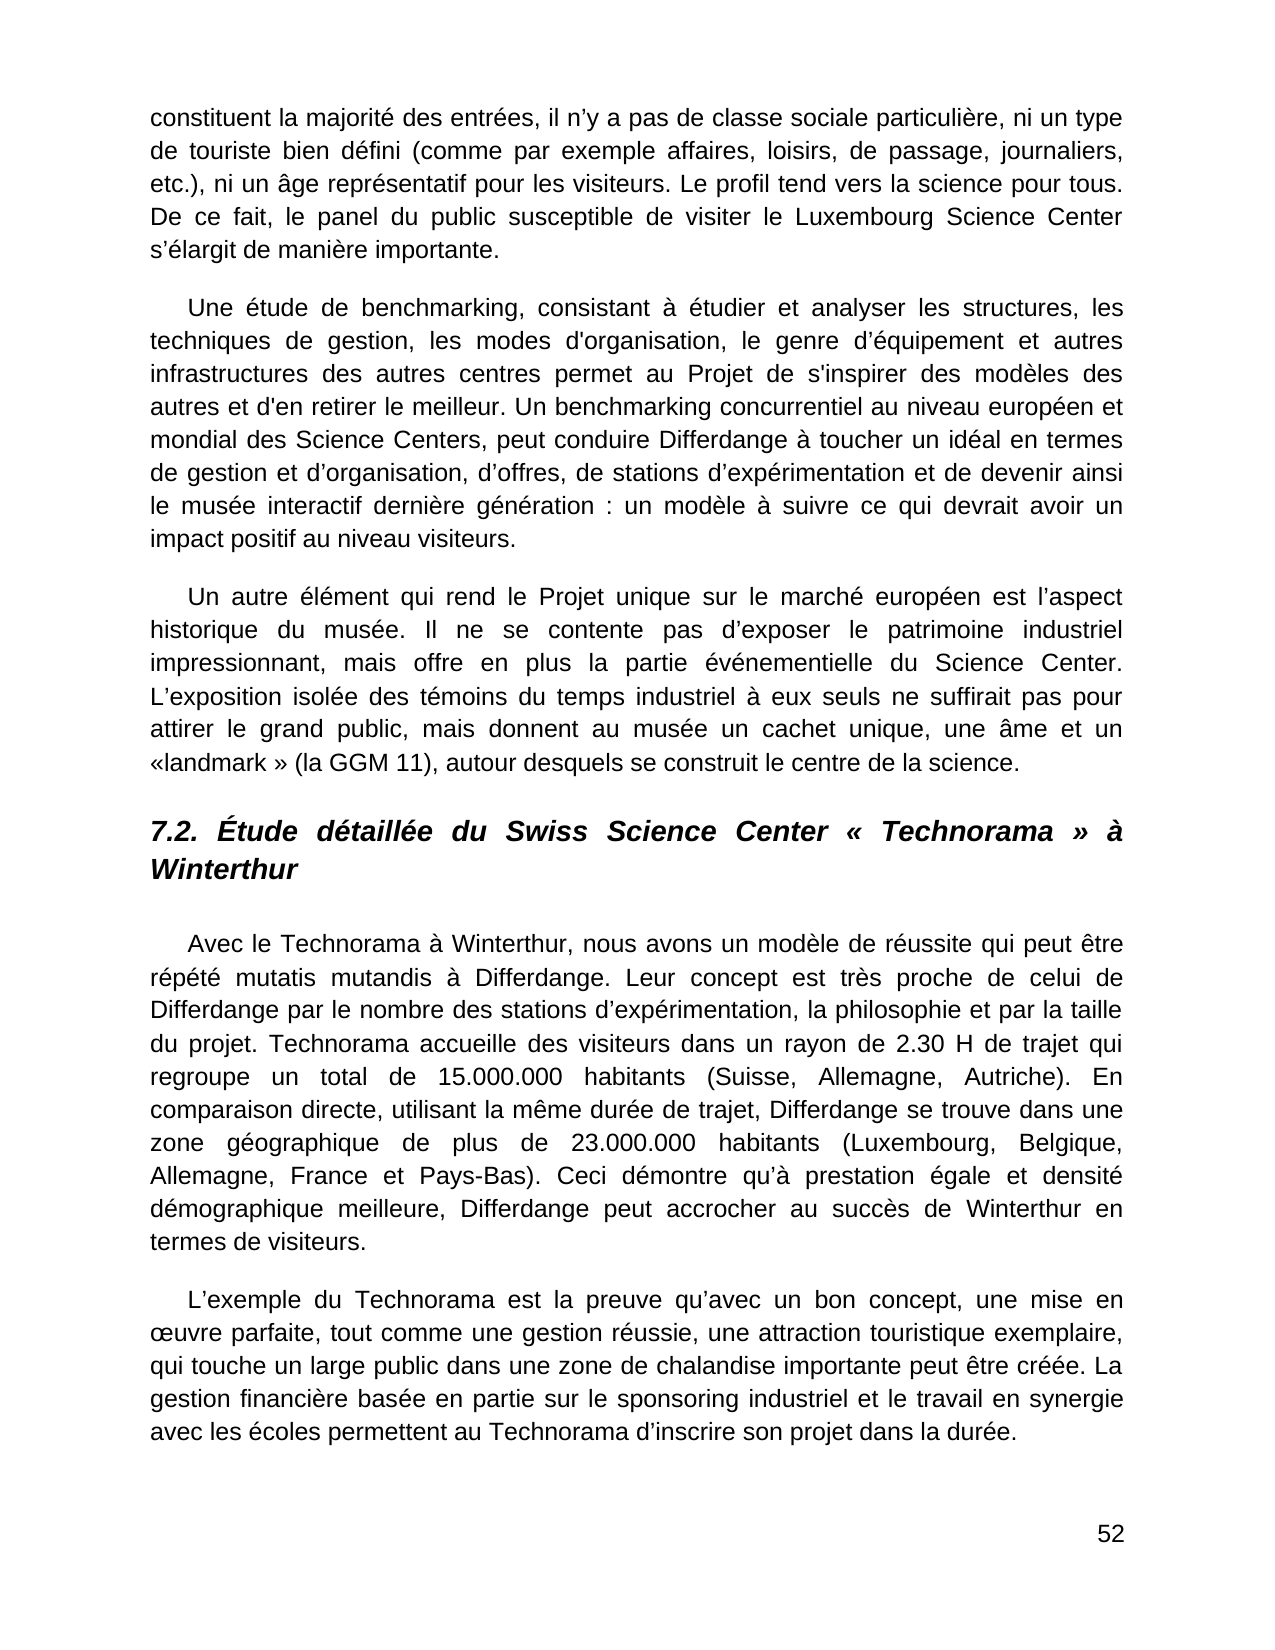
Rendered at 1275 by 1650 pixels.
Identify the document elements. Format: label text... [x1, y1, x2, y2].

text L’exemple du Technorama est la preuve qu’avec un bon concept, une mise en œuvre parfaite, tout comme une gestion réussie, une attraction touristique exemplaire, qui touche un large public dans une zone de chalandise importante peut être créée. La gestion financière basée en partie sur le sponsoring industriel et le travail en synergie avec les écoles permettent au Technorama d’inscrire son projet dans la durée. [150, 1285, 1125, 1446]
subtitle 7.2. Étude détaillée du Swiss Science Center « Technorama » à Winterthur [150, 814, 1125, 924]
text Un autre élément qui rend le Projet unique sur le marché européen est l’aspect historique du musée. Il ne se contente pas d’exposer le patrimoine industriel impressionnant, mais offre en plus la partie événementielle du Science Center. L’exposition isolée des témoins du temps industriel à eux seuls ne suffirait pas pour attirer le grand public, mais donnent au musée un cachet unique, une âme et un «landmark » (la GGM 11), autour desquels se construit le centre de la science. [150, 582, 1125, 776]
text Une étude de benchmarking, consistant à étudier et analyser les structures, les techniques de gestion, les modes d'organisation, le genre d’équipement et autres infrastructures des autres centres permet au Projet de s'inspirer des modèles des autres et d'en retirer le meilleur. Un benchmarking concurrentiel au niveau européen et mondial des Science Centers, peut conduire Differdange à toucher un idéal en termes de gestion et d’organisation, d’offres, de stations d’expérimentation et de devenir ainsi le musée interactif dernière génération : un modèle à suivre ce qui devrait avoir un impact positif au niveau visiteurs. [150, 293, 1125, 553]
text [150, 103, 1125, 264]
text Avec le Technorama à Winterthur, nous avons un modèle de réussite qui peut être répété mutatis mutandis à Differdange. Leur concept est très proche de celui de Differdange par le nombre des stations d’expérimentation, la philosophie et par la taille du projet. Technorama accueille des visiteurs dans un rayon de 2.30 H de trajet qui regroupe un total de 15.000.000 habitants (Suisse, Allemagne, Autriche). En comparaison directe, utilisant la même durée de trajet, Differdange se trouve dans une zone géographique de plus de 23.000.000 habitants (Luxembourg, Belgique, Allemagne, France et Pays-Bas). Ceci démontre qu’à prestation égale et densité démographique meilleure, Differdange peut accrocher au succès de Winterthur en termes de visiteurs. [150, 929, 1125, 1255]
